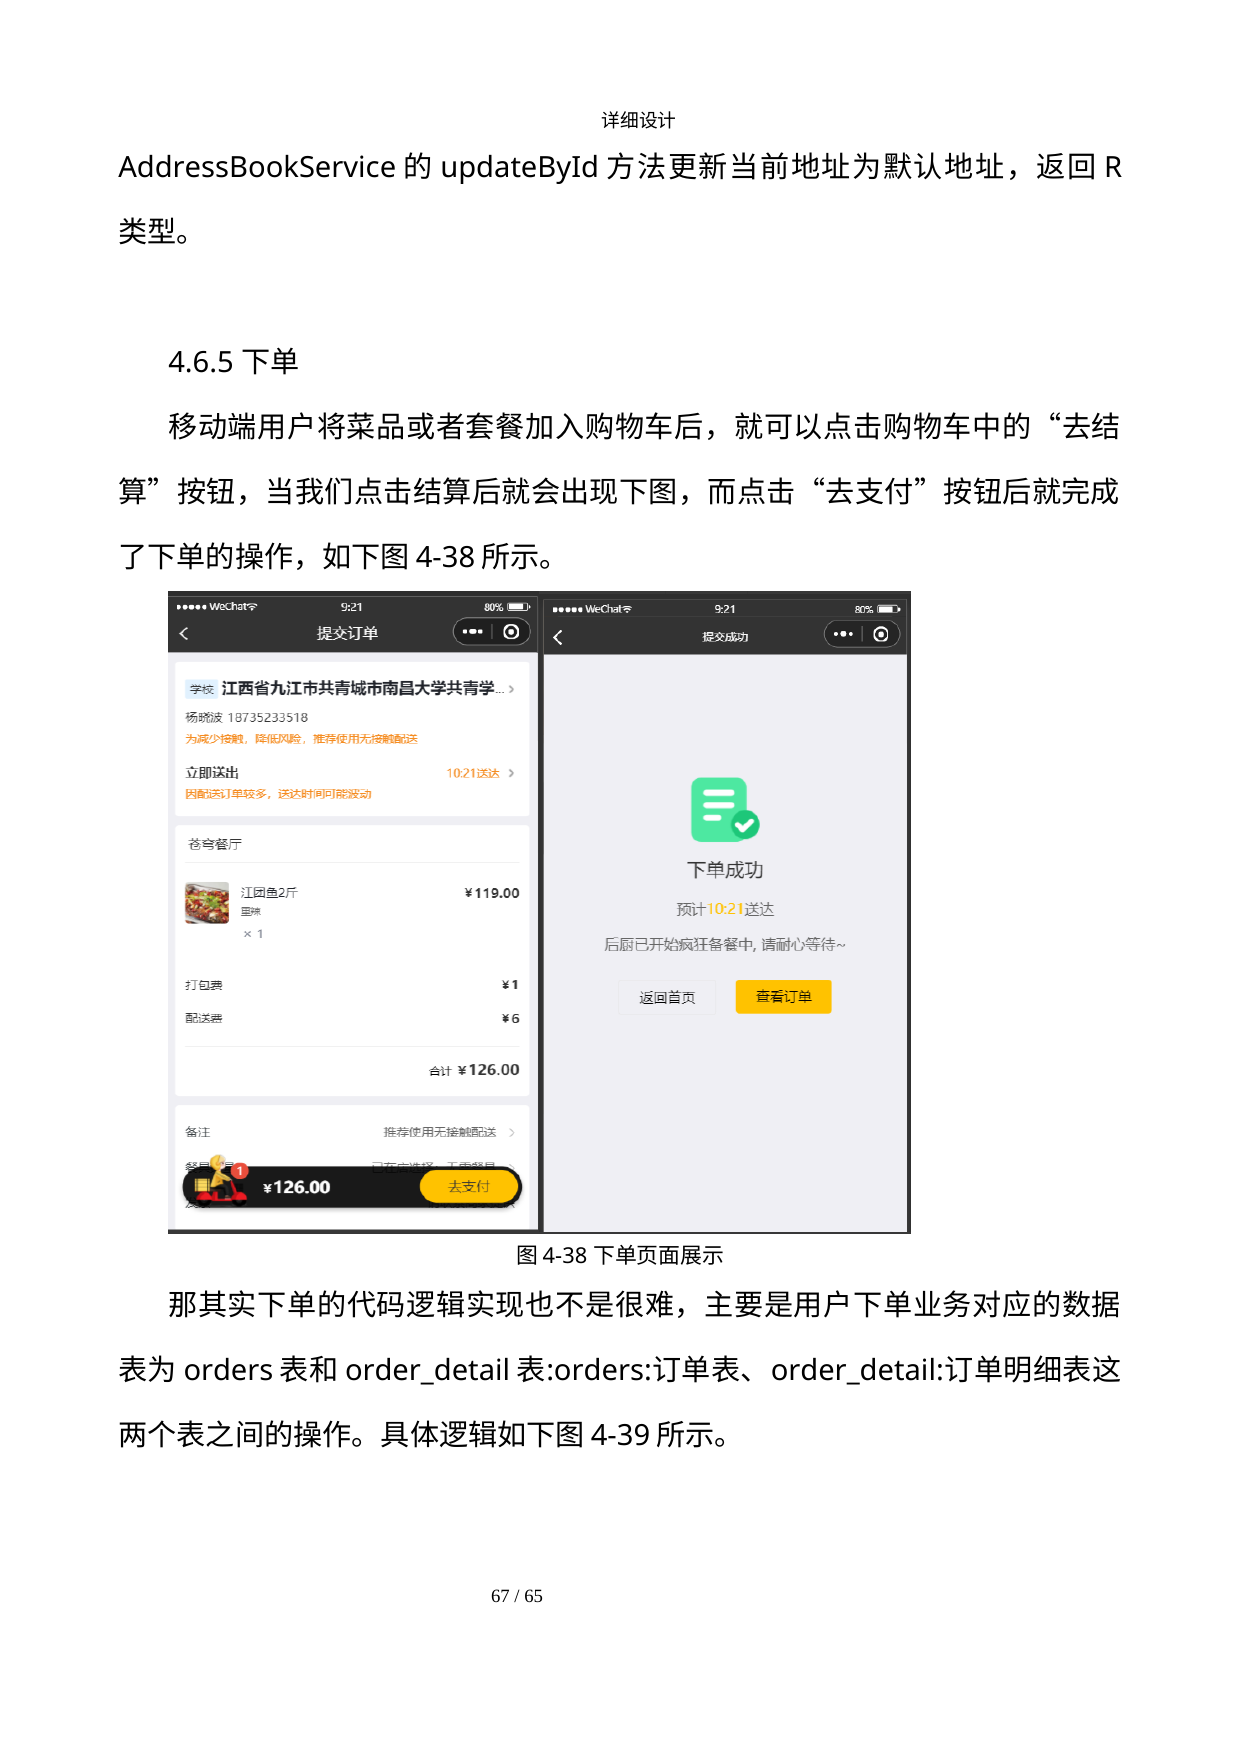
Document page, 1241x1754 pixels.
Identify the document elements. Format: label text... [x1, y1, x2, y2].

picture [168, 591, 911, 1234]
text 移动端用户将菜品或者套餐加入购物车后，就可以点击购物车中的“去结算”按钮，当我们点击结算后就会出现下图，而点击“去支付”按钮后就完成了下单的操作，如下图4-38所示。 [118, 393, 1122, 588]
text 图4-38 下单页面展示 [118, 1238, 1122, 1270]
text 4.6.5 下单 [118, 328, 1122, 393]
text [118, 133, 1122, 263]
text 那其实下单的代码逻辑实现也不是很难，主要是用户下单业务对应的数据表为orders表和order_detail表:orders:订单表、order_detail:订单明细表这两个表之间的操作。具体逻辑如下图4-39所示。 [118, 1270, 1122, 1465]
